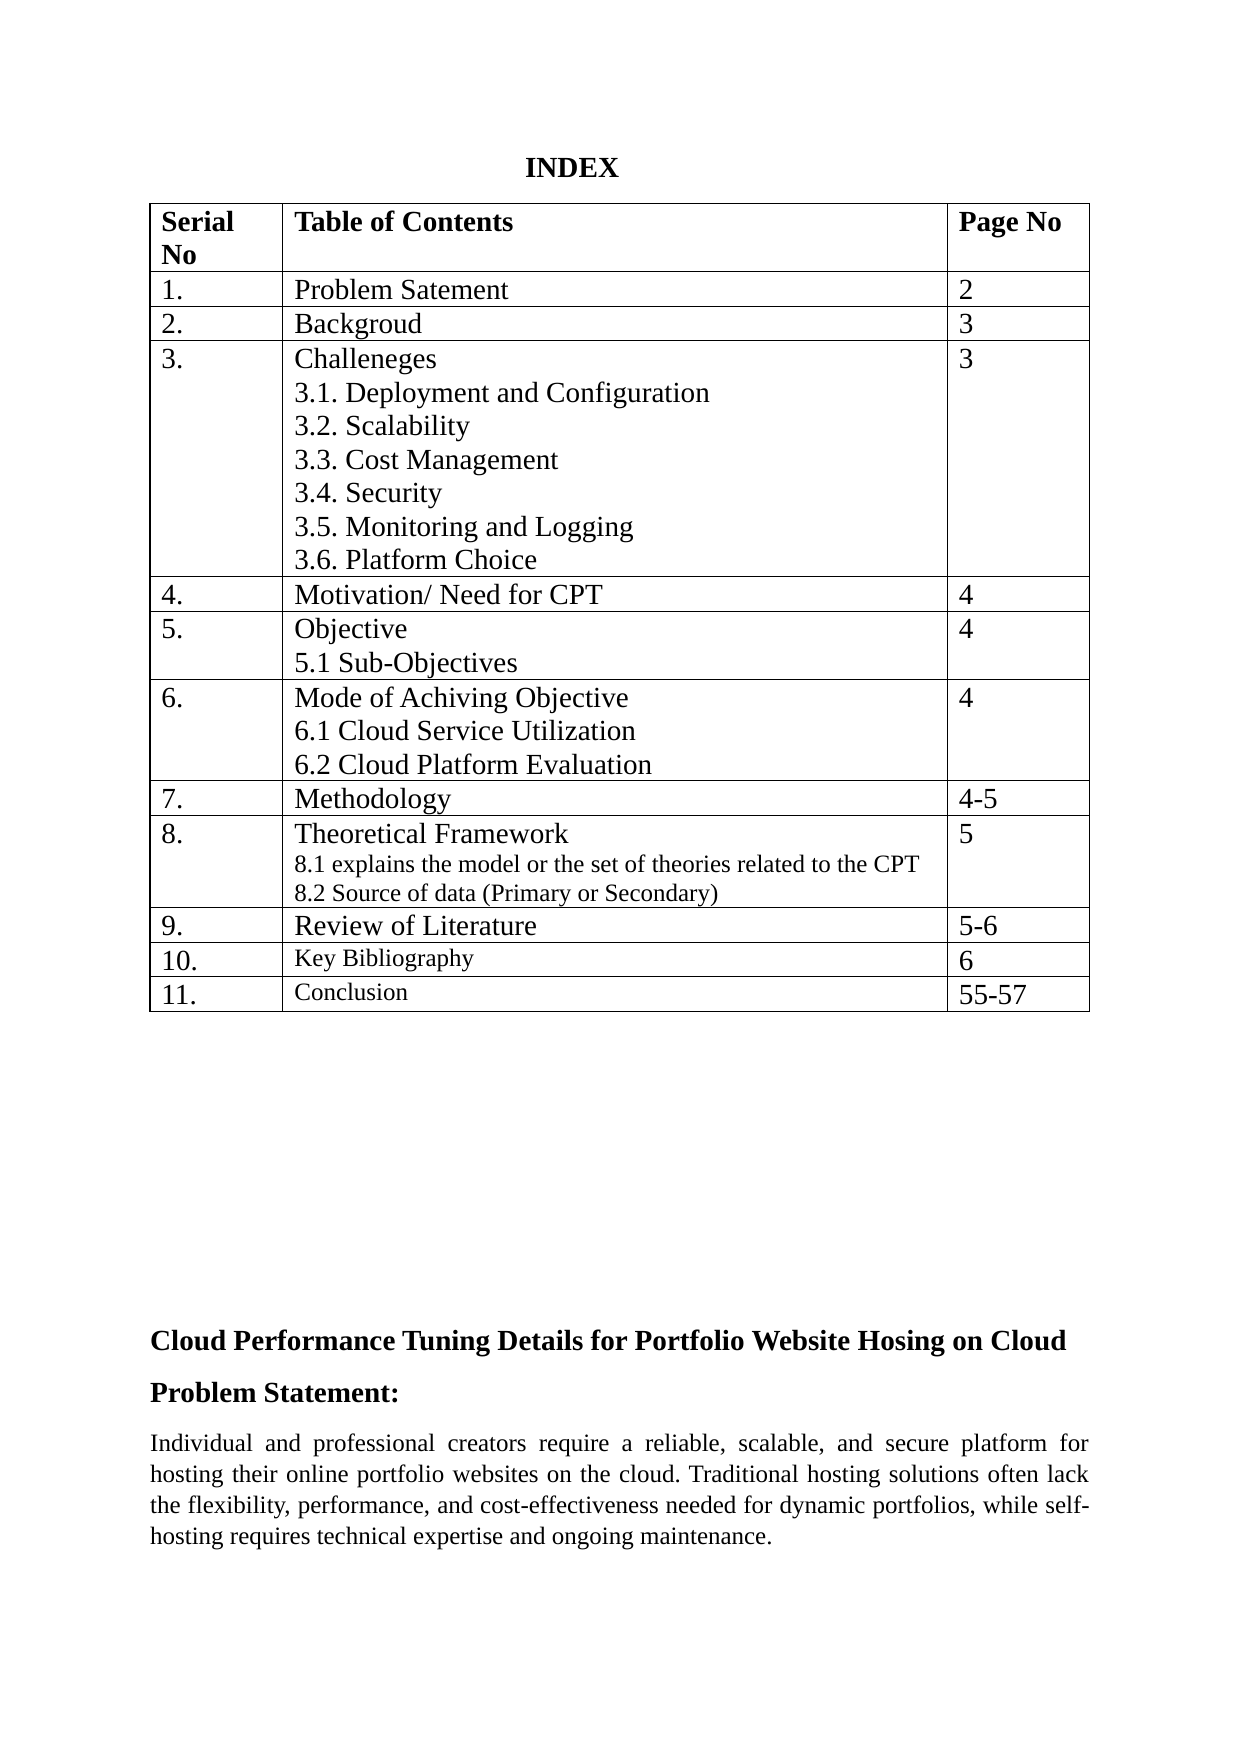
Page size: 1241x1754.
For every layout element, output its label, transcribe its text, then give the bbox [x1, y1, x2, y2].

table_cell Mode of Achiving Objective 6.1 Cloud Service Utilization 6.2 Cloud Platform Evaluation [283, 680, 947, 780]
table_cell 4. [151, 577, 282, 611]
table_cell Theoretical Framework 8.1 explains the model or the set of theories related to the CPT 8.2 Source of data (Primary or Secondary) [283, 816, 947, 907]
text Individual and professional creators require a reliable, scalable, and secure platform for hosting their online portfolio websites on the cloud. Traditional hosting solutions often lack the flexibility, performance, and cost-effectiveness needed for dynamic portfolios, while self-hosting requires technical expertise and ongoing maintenance. [150, 1428, 1090, 1550]
table_cell 6 [948, 943, 1089, 976]
table_cell 2 [948, 272, 1089, 306]
table_cell 3 [948, 341, 1089, 576]
table_cell Review of Literature [283, 908, 947, 942]
table_cell 2. [151, 307, 282, 340]
table_cell Objective 5.1 Sub-Objectives [283, 612, 947, 679]
table_cell 5 [948, 816, 1089, 907]
table_cell 6. [151, 680, 282, 780]
table_cell 3. [151, 341, 282, 576]
table_cell Challeneges 3.1. Deployment and Configuration 3.2. Scalability 3.3. Cost Management 3.4. Security 3.5. Monitoring and Logging 3.6. Platform Choice [283, 341, 947, 576]
table_header Table of Contents [283, 204, 947, 271]
table_cell Motivation/ Need for CPT [283, 577, 947, 611]
text Cloud Performance Tuning Details for Portfolio Website Hosing on Cloud [150, 1323, 1090, 1356]
table_cell 4 [948, 680, 1089, 780]
table_cell Conclusion [283, 977, 947, 1011]
table_header Page No [948, 204, 1089, 271]
table_cell Methodology [283, 781, 947, 815]
text INDEX [450, 150, 1090, 183]
table_cell 5-6 [948, 908, 1089, 942]
table_cell 10. [151, 943, 282, 976]
table_cell Backgroud [283, 307, 947, 340]
table_cell Key Bibliography [283, 943, 947, 976]
table_cell 8. [151, 816, 282, 907]
table_cell 55-57 [948, 977, 1089, 1011]
table_cell 5. [151, 612, 282, 679]
table_cell 9. [151, 908, 282, 942]
table_cell 3 [948, 307, 1089, 340]
table_cell 4 [948, 612, 1089, 679]
table_cell 4-5 [948, 781, 1089, 815]
text Problem Statement: [150, 1376, 1090, 1409]
table_cell Problem Satement [283, 272, 947, 306]
table_header Serial No [151, 204, 282, 271]
table_cell 11. [151, 977, 282, 1011]
table_cell 4 [948, 577, 1089, 611]
table_cell 7. [151, 781, 282, 815]
table_cell 1. [151, 272, 282, 306]
